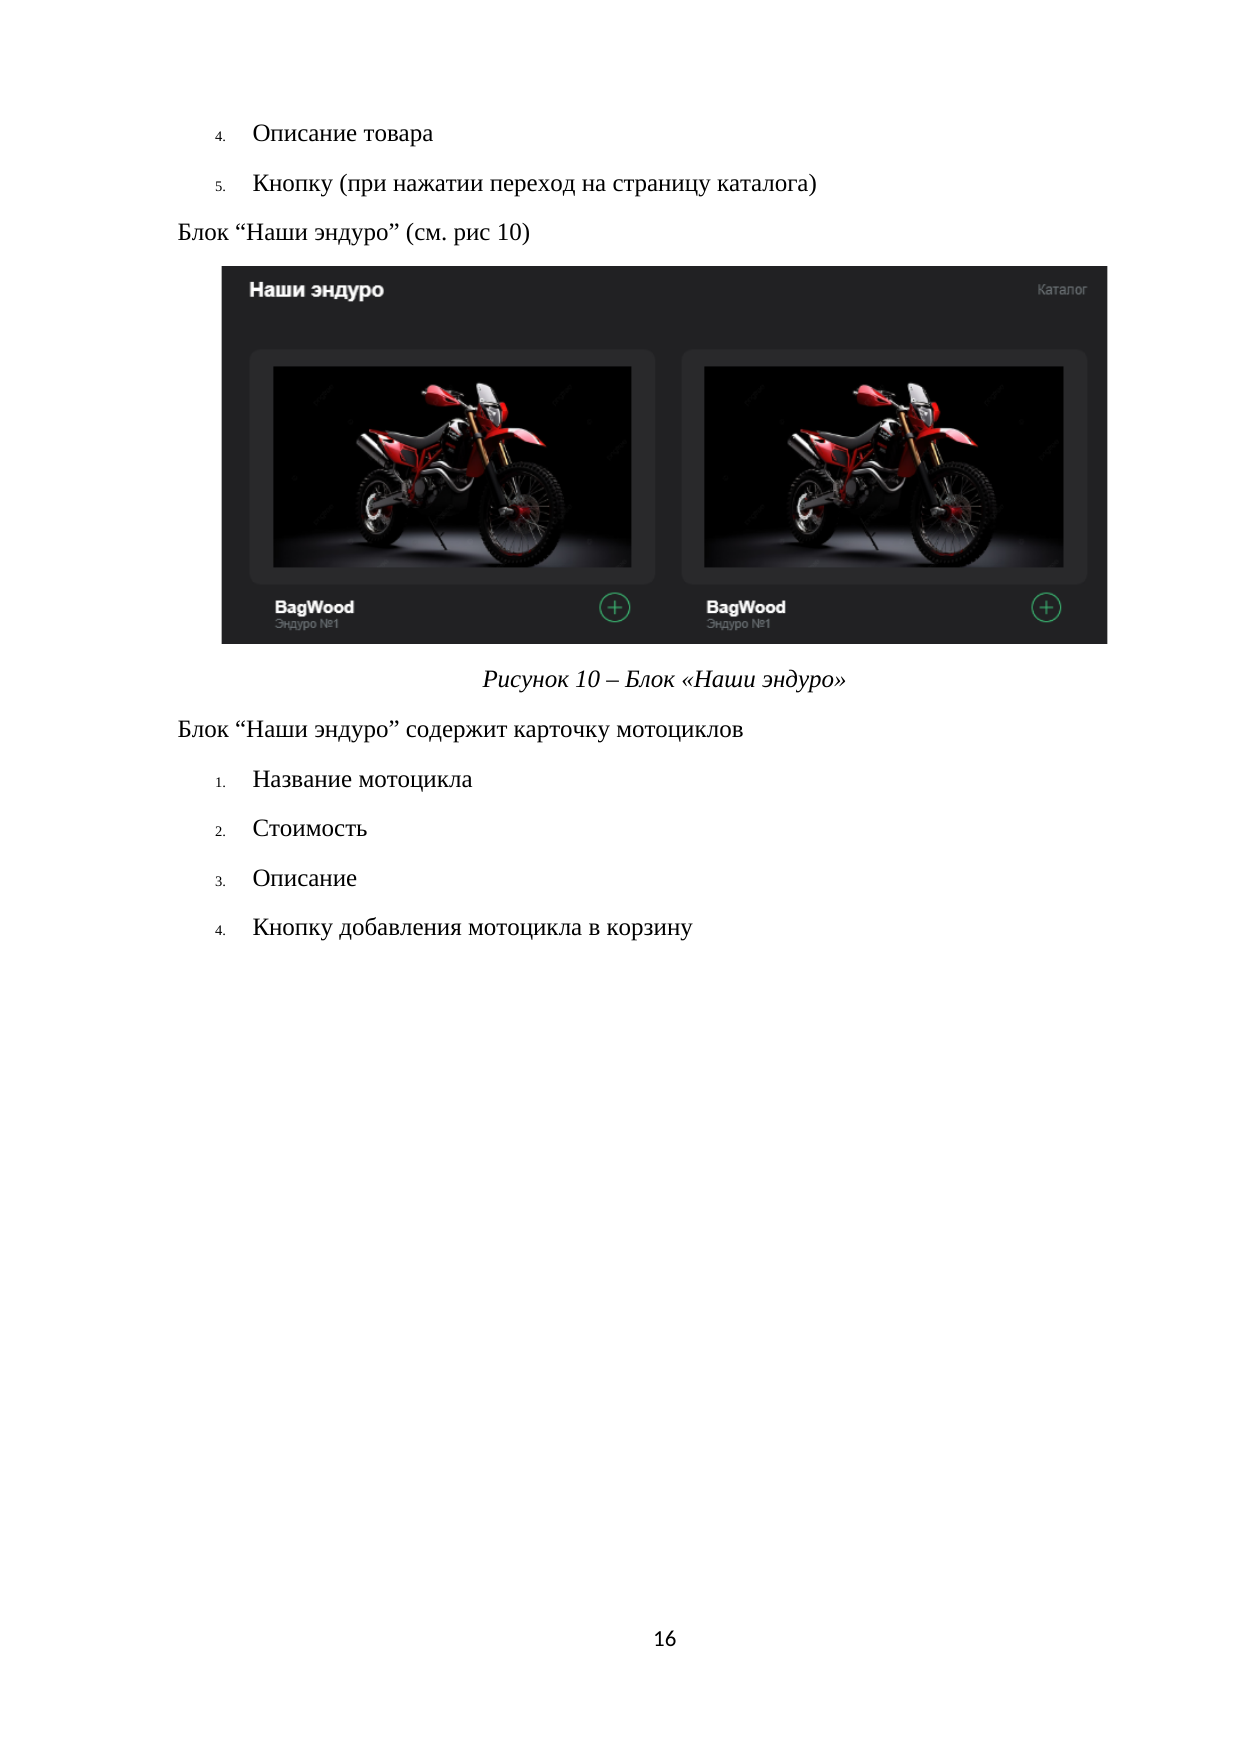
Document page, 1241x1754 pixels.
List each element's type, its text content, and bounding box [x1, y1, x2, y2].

list Кнопку (при нажатии переход на страницу каталога) [215, 168, 1152, 196]
text Блок “Наши эндуро” (см. рис 10) [177, 217, 1152, 246]
list Название мотоцикла [215, 764, 1152, 792]
list Кнопку добавления мотоцикла в корзину [215, 912, 1152, 941]
list Стоимость [215, 813, 1152, 842]
text Рисунок 10 – Блок «Наши эндуро» [177, 664, 1152, 693]
picture [221, 266, 1108, 644]
text Блок “Наши эндуро” содержит карточку мотоциклов [177, 714, 1152, 743]
list Описание товара [215, 118, 1152, 147]
list Описание [215, 863, 1152, 892]
